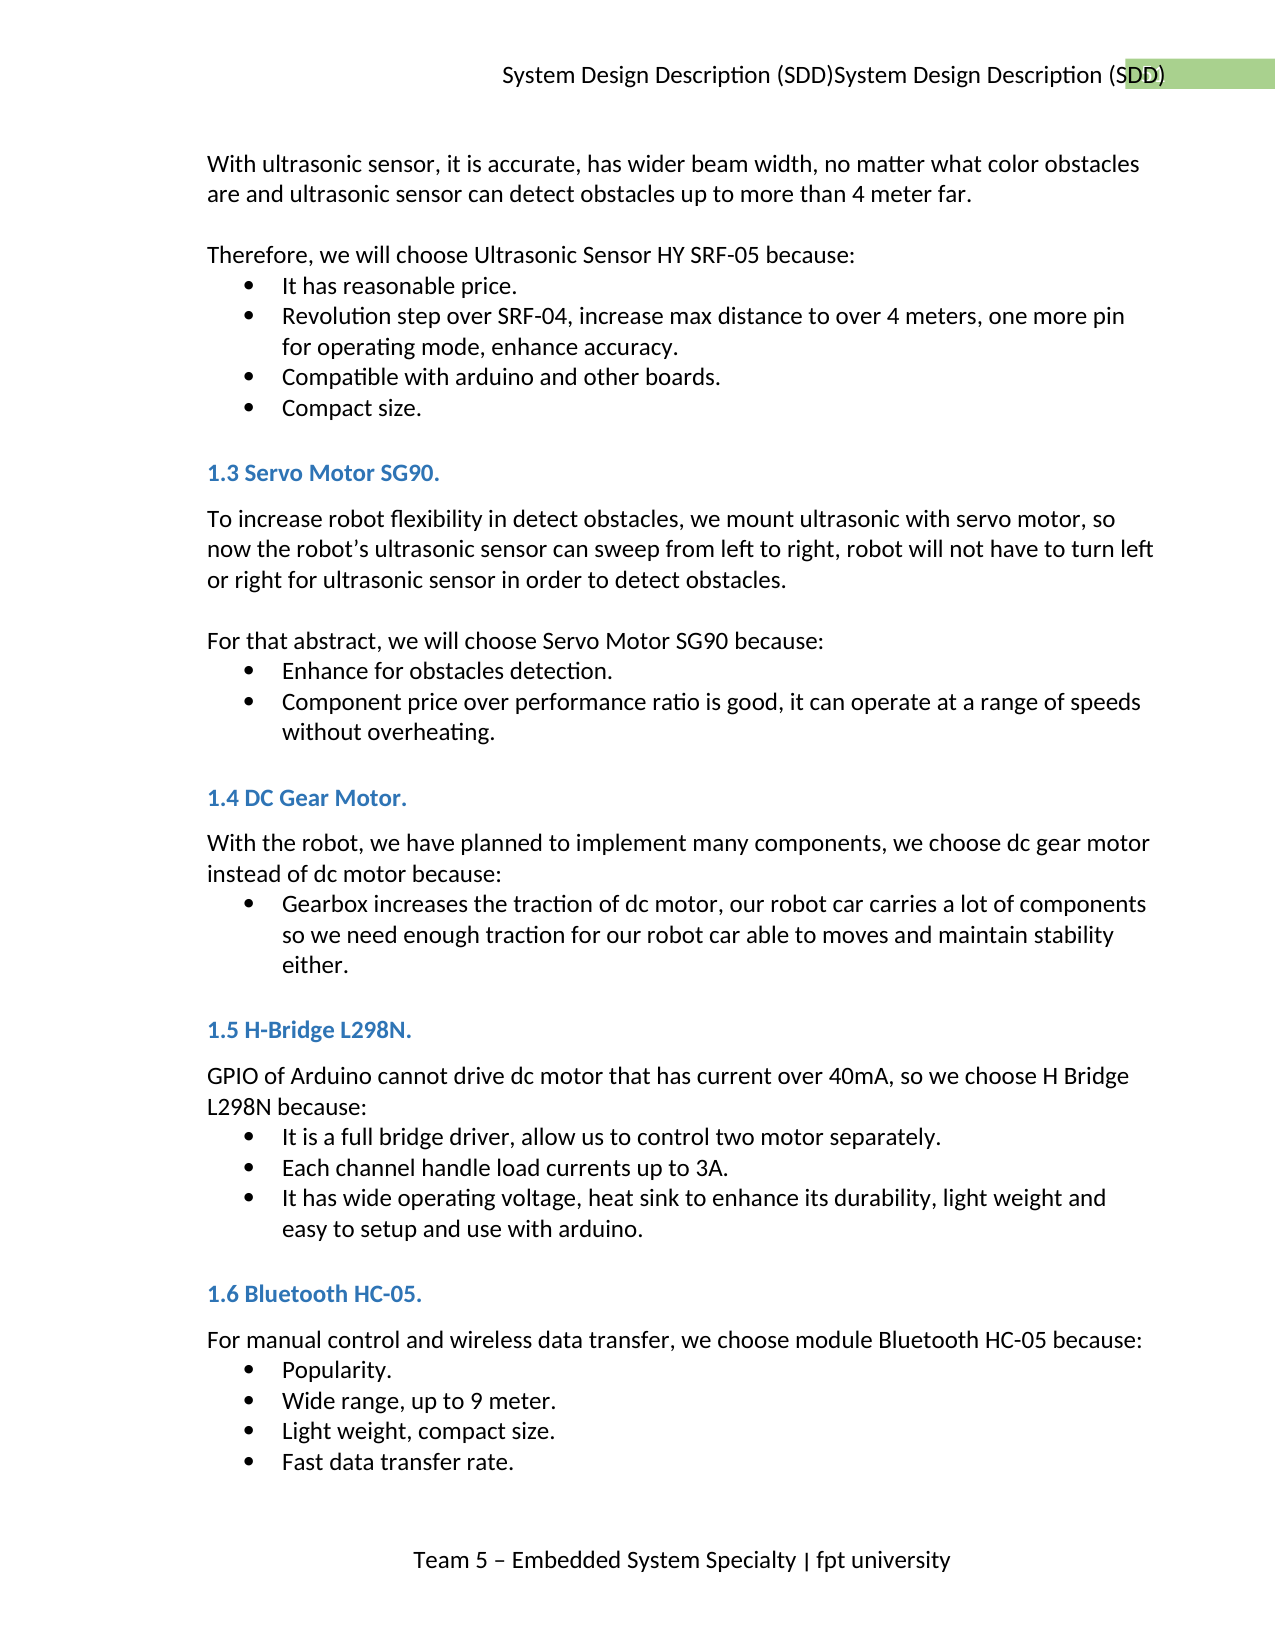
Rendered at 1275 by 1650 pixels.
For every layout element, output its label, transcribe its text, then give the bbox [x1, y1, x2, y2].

list It has reasonable price. [244, 270, 1157, 300]
text GPIO of Arduino cannot drive dc motor that has current over 40mA, so we choose H Bridge L298N because: [207, 1060, 1157, 1121]
text With ultrasonic sensor, it is accurate, has wider beam width, no matter what color obstacles are and ultrasonic sensor can detect obstacles up to more than 4 meter far. [207, 148, 1157, 209]
list Light weight, compact size. [244, 1416, 1157, 1446]
text Therefore, we will choose Ultrasonic Sensor HY SRF-05 because: [207, 239, 1157, 270]
subtitle 1.6 Bluetooth HC-05. [207, 1278, 1157, 1309]
list It has wide operating voltage, heat sink to enhance its durability, light weight and easy to setup and use with arduino. [244, 1182, 1157, 1243]
list It is a full bridge driver, allow us to control two motor separately. [244, 1121, 1157, 1152]
list Fast data transfer rate. [244, 1446, 1157, 1477]
subtitle 1.5 H-Bridge L298N. [207, 1015, 1157, 1045]
text For manual control and wireless data transfer, we choose module Bluetooth HC-05 because: [207, 1324, 1157, 1354]
list Gearbox increases the traction of dc motor, our robot car carries a lot of components so we need enough traction for our robot car able to moves and maintain stability either. [244, 888, 1157, 980]
text With the robot, we have planned to implement many components, we choose dc gear motor instead of dc motor because: [207, 827, 1157, 888]
list Revolution step over SRF-04, increase max distance to over 4 meters, one more pin for operating mode, enhance accuracy. [244, 300, 1157, 361]
list Enhance for obstacles detection. [244, 655, 1157, 686]
subtitle 1.3 Servo Motor SG90. [207, 457, 1157, 488]
text For that abstract, we will choose Servo Motor SG90 because: [207, 625, 1157, 655]
list Each channel handle load currents up to 3A. [244, 1152, 1157, 1182]
list Compatible with arduino and other boards. [244, 361, 1157, 392]
text To increase robot flexibility in detect obstacles, we mount ultrasonic with servo motor, so now the robot’s ultrasonic sensor can sweep from left to right, robot will not have to turn left or right for ultrasonic sensor in order to detect obstacles. [207, 503, 1157, 594]
subtitle 1.4 DC Gear Motor. [207, 782, 1157, 812]
list Component price over performance ratio is good, it can operate at a range of speeds without overheating. [244, 686, 1157, 747]
list Compact size. [244, 392, 1157, 422]
list Popularity. [244, 1354, 1157, 1385]
list Wide range, up to 9 meter. [244, 1385, 1157, 1416]
